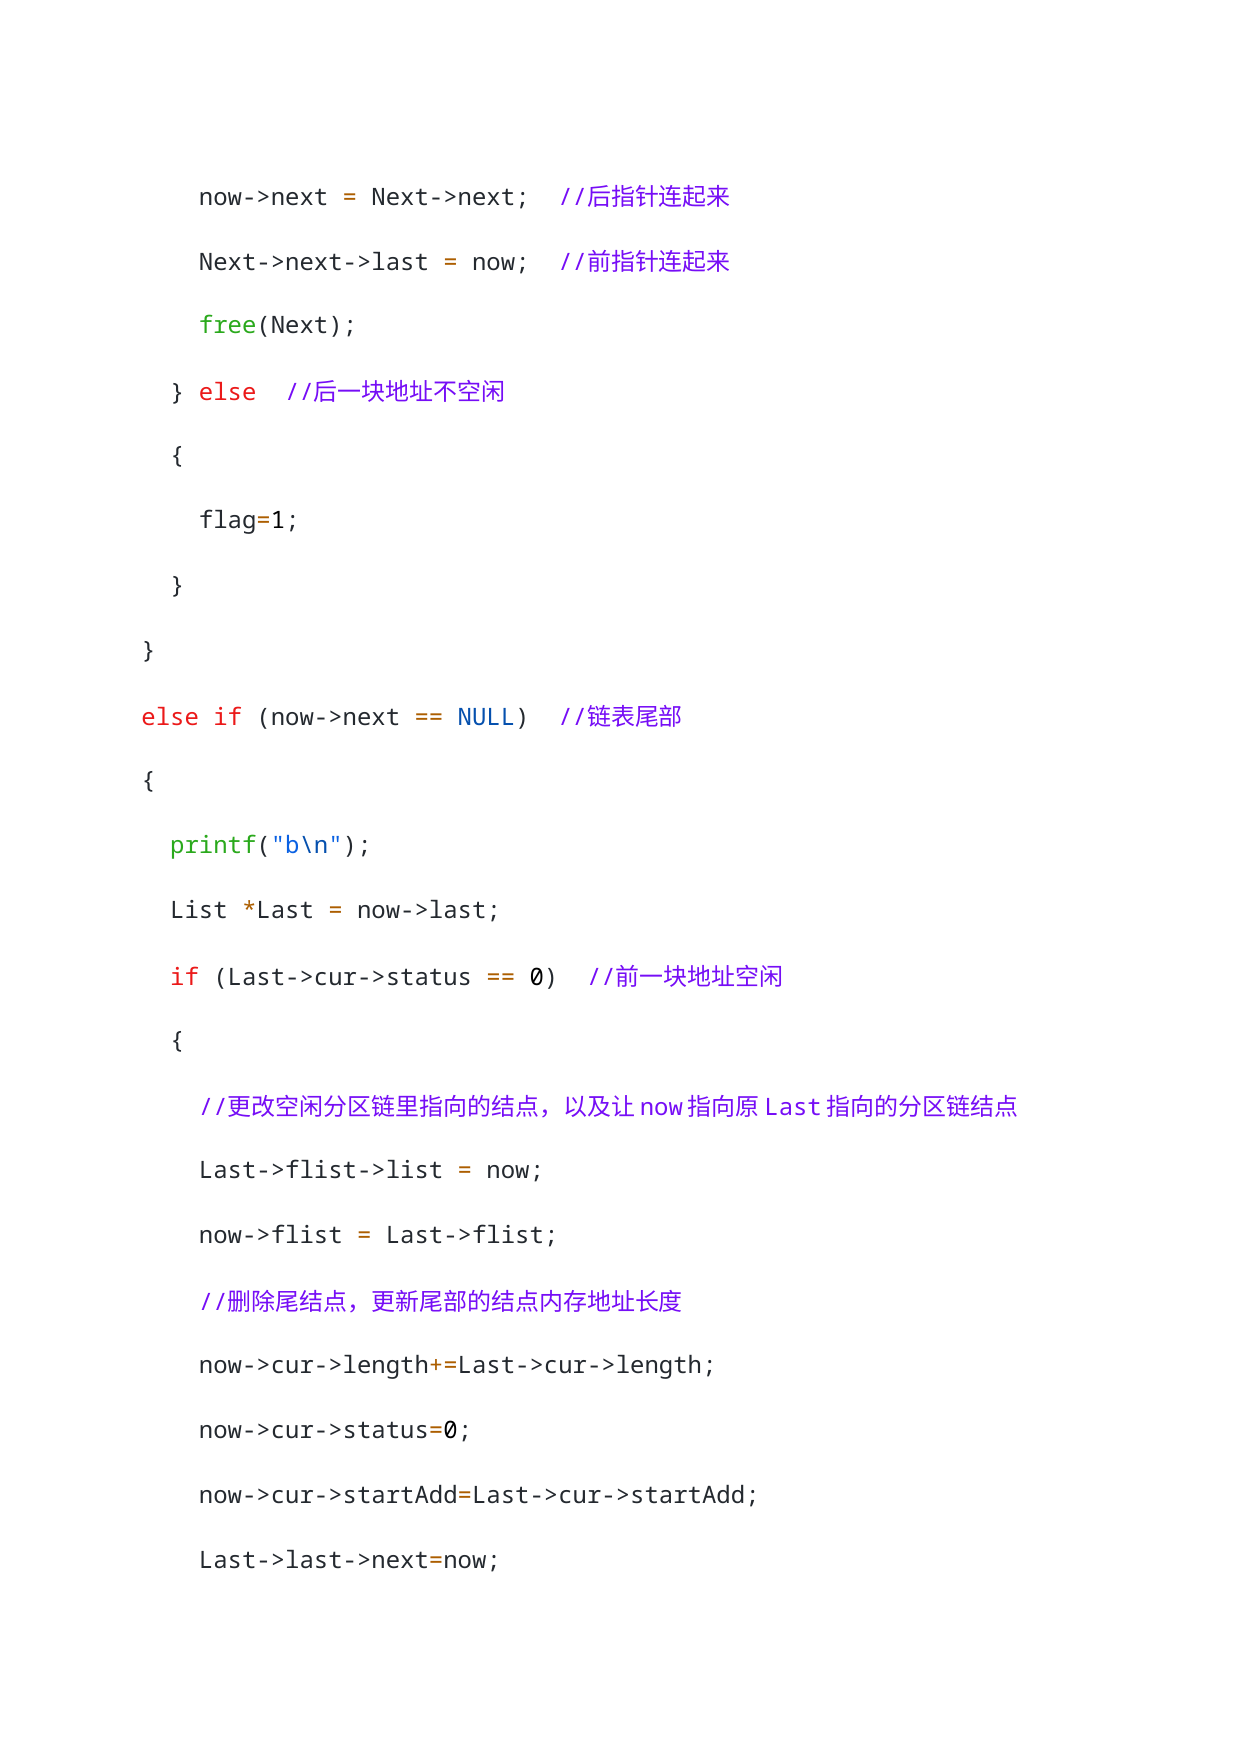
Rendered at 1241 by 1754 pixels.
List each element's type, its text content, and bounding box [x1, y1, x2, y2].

text { [112, 1007, 1128, 1072]
text now->cur->length+=Last->cur->length; [112, 1332, 1128, 1397]
text flag=1; [112, 487, 1128, 552]
text else if (now->next == NULL) //链表尾部 [112, 682, 1128, 747]
text } [112, 552, 1128, 617]
text if (Last->cur->status == 0) //前一块地址空闲 [112, 942, 1128, 1007]
text now->next = Next->next; //后指针连起来 [112, 162, 1128, 227]
text //删除尾结点，更新尾部的结点内存地址长度 [112, 1267, 1128, 1332]
text } else //后一块地址不空闲 [112, 357, 1128, 422]
text Last->flist->list = now; [112, 1137, 1128, 1202]
text now->cur->status=0; [112, 1397, 1128, 1462]
text now->cur->startAdd=Last->cur->startAdd; [112, 1462, 1128, 1527]
text Next->next->last = now; //前指针连起来 [112, 227, 1128, 292]
text printf("b\n"); [112, 812, 1128, 877]
text } [112, 617, 1128, 682]
text free(Next); [112, 292, 1128, 357]
text { [112, 422, 1128, 487]
text now->flist = Last->flist; [112, 1202, 1128, 1267]
text List *Last = now->last; [112, 877, 1128, 942]
text { [112, 747, 1128, 812]
text Last->last->next=now; [112, 1527, 1128, 1592]
text //更改空闲分区链里指向的结点，以及让now指向原Last指向的分区链结点 [112, 1072, 1128, 1137]
